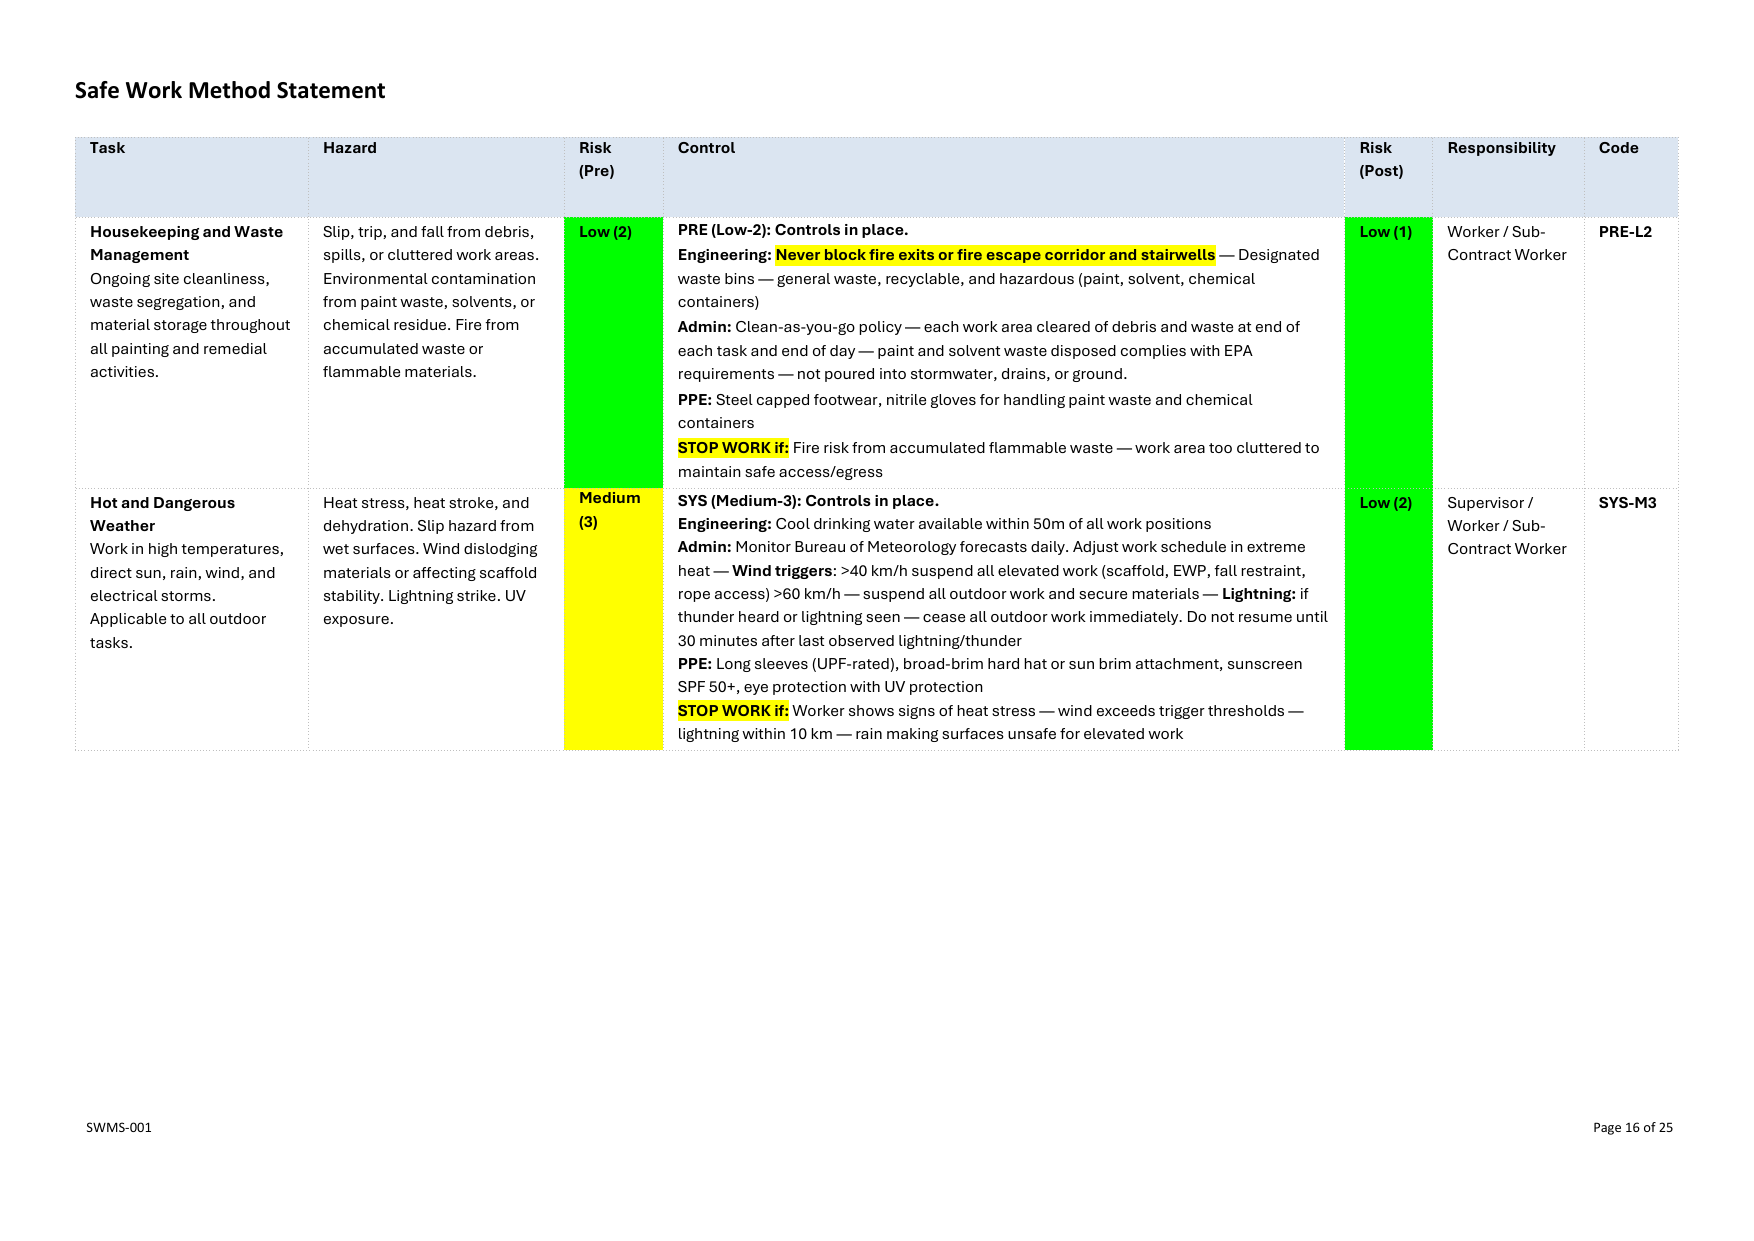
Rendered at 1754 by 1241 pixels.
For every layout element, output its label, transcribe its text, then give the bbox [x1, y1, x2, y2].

table_cell Low (1) [1345, 217, 1433, 488]
table_cell SYS (Medium-3): Controls in place. Engineering: Cool drinking water available within 50m of all work positions Admin: Monitor Bureau of Meteorology forecasts daily. Adjust work schedule in extreme heat — Wind triggers: >40 km/h suspend all elevated work (scaffold, EWP, fall restraint, rope access) >60 km/h — suspend all outdoor work and secure materials — Lightning: if thunder heard or lightning seen — cease all outdoor work immediately. Do not resume until 30 minutes after last observed lightning/thunder PPE: Long sleeves (UPF-rated), broad-brim hard hat or sun brim attachment, sunscreen SPF 50+, eye protection with UV protection STOP WORK if: Worker shows signs of heat stress — wind exceeds trigger thresholds — lightning within 10 km — rain making surfaces unsafe for elevated work [663, 488, 1344, 750]
table_header Responsibility [1433, 137, 1584, 217]
table_cell Housekeeping and Waste Management Ongoing site cleanliness, waste segregation, and material storage throughout all painting and remedial activities. [75, 217, 308, 488]
table_cell Worker / Sub-Contract Worker [1433, 217, 1584, 488]
table_cell Low (2) [564, 217, 663, 488]
table_header Task [75, 137, 308, 217]
table_header Risk (Pre) [564, 137, 663, 217]
table_cell Supervisor / Worker / Sub-Contract Worker [1433, 488, 1584, 750]
table_cell Slip, trip, and fall from debris, spills, or cluttered work areas. Environmental contamination from paint waste, solvents, or chemical residue. Fire from accumulated waste or flammable materials. [308, 217, 564, 488]
table_header Risk (Post) [1345, 137, 1433, 217]
table_cell Hot and Dangerous Weather Work in high temperatures, direct sun, rain, wind, and electrical storms. Applicable to all outdoor tasks. [75, 488, 308, 750]
table_cell PRE (Low-2): Controls in place. Engineering: Never block fire exits or fire escape corridor and stairwells — Designated waste bins — general waste, recyclable, and hazardous (paint, solvent, chemical containers) Admin: Clean-as-you-go policy — each work area cleared of debris and waste at end of each task and end of day — paint and solvent waste disposed complies with EPA requirements — not poured into stormwater, drains, or ground. PPE: Steel capped footwear, nitrile gloves for handling paint waste and chemical containers STOP WORK if: Fire risk from accumulated flammable waste — work area too cluttered to maintain safe access/egress [663, 217, 1344, 488]
table_header Code [1584, 137, 1678, 217]
table_cell Medium (3) [564, 488, 663, 750]
table_header Control [663, 137, 1344, 217]
table_cell SYS-M3 [1584, 488, 1678, 750]
table_header Hazard [308, 137, 564, 217]
table_cell Heat stress, heat stroke, and dehydration. Slip hazard from wet surfaces. Wind dislodging materials or affecting scaffold stability. Lightning strike. UV exposure. [308, 488, 564, 750]
table_cell PRE-L2 [1584, 217, 1678, 488]
table_cell Low (2) [1345, 488, 1433, 750]
